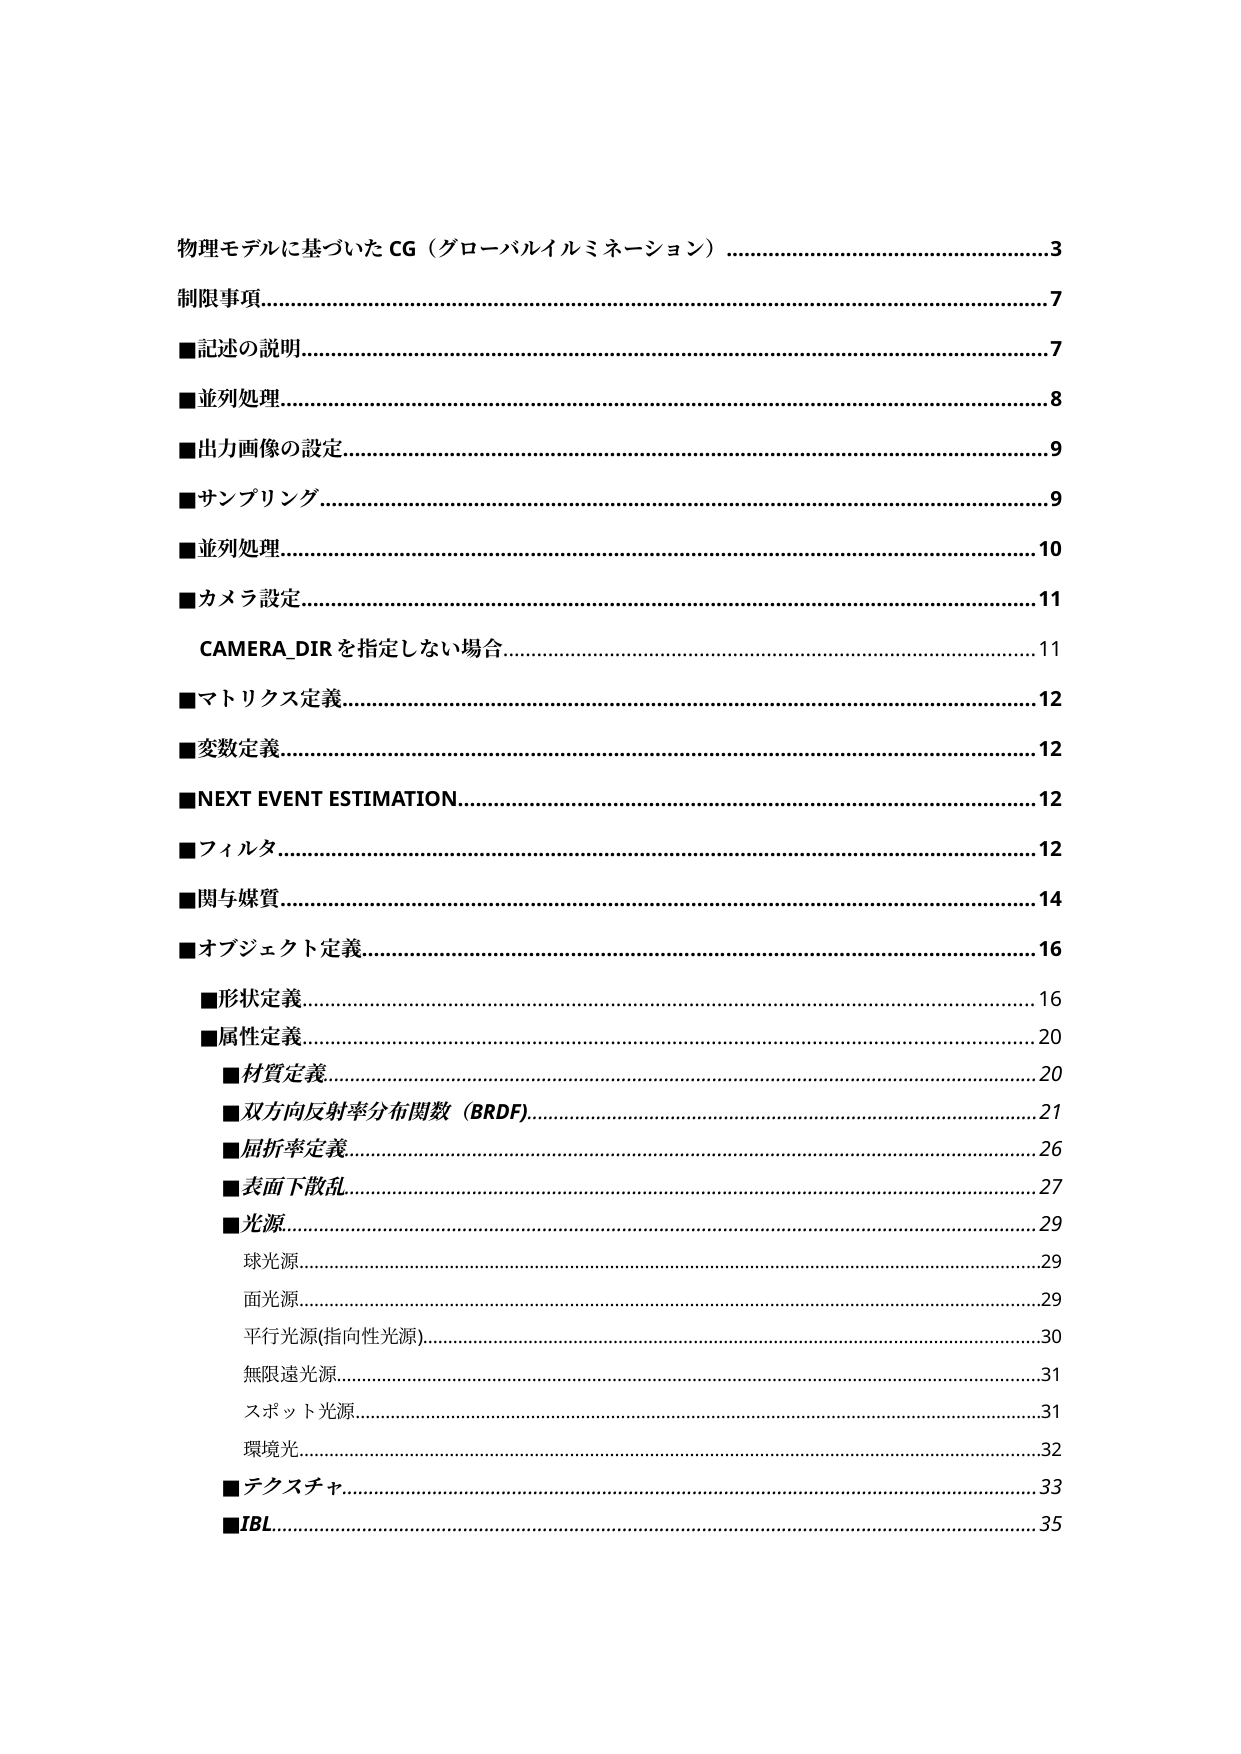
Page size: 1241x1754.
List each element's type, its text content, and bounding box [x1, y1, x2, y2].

text ■屈折率定義 26 [221, 1129, 1063, 1167]
text スポット光源 31 [243, 1392, 1063, 1429]
text ■Next Event Estimation 12 [177, 779, 1063, 817]
text 球光源 29 [243, 1242, 1063, 1279]
text ■オブジェクト定義 16 [177, 929, 1063, 967]
text ■変数定義 12 [177, 729, 1063, 767]
text ■並列処理 10 [177, 529, 1063, 567]
text 平行光源(指向性光源) 30 [243, 1317, 1063, 1354]
text ■出力画像の設定 9 [177, 429, 1063, 467]
text ■テクスチャ 33 [221, 1467, 1063, 1504]
text ■形状定義 16 [199, 979, 1063, 1017]
text ■記述の説明 7 [177, 329, 1063, 367]
text ■フィルタ 12 [177, 829, 1063, 867]
text ■材質定義 20 [221, 1054, 1063, 1092]
text ■サンプリング 9 [177, 479, 1063, 517]
text ■並列処理 8 [177, 379, 1063, 417]
text CAMERA_DIRを指定しない場合 11 [199, 629, 1063, 667]
text ■関与媒質 14 [177, 879, 1063, 917]
text ■カメラ設定 11 [177, 579, 1063, 617]
text ■マトリクス定義 12 [177, 679, 1063, 717]
text 物理モデルに基づいたCG（グローバルイルミネーション） 3 [177, 229, 1063, 267]
text ■双方向反射率分布関数（BRDF) 21 [221, 1092, 1063, 1129]
text 無限遠光源 31 [243, 1354, 1063, 1392]
text 環境光 32 [243, 1429, 1063, 1467]
text ■IBL 35 [221, 1504, 1063, 1542]
text ■表面下散乱 27 [221, 1167, 1063, 1204]
text 面光源 29 [243, 1279, 1063, 1317]
text 制限事項 7 [177, 279, 1063, 317]
text ■光源 29 [221, 1204, 1063, 1242]
text ■属性定義 20 [199, 1017, 1063, 1054]
